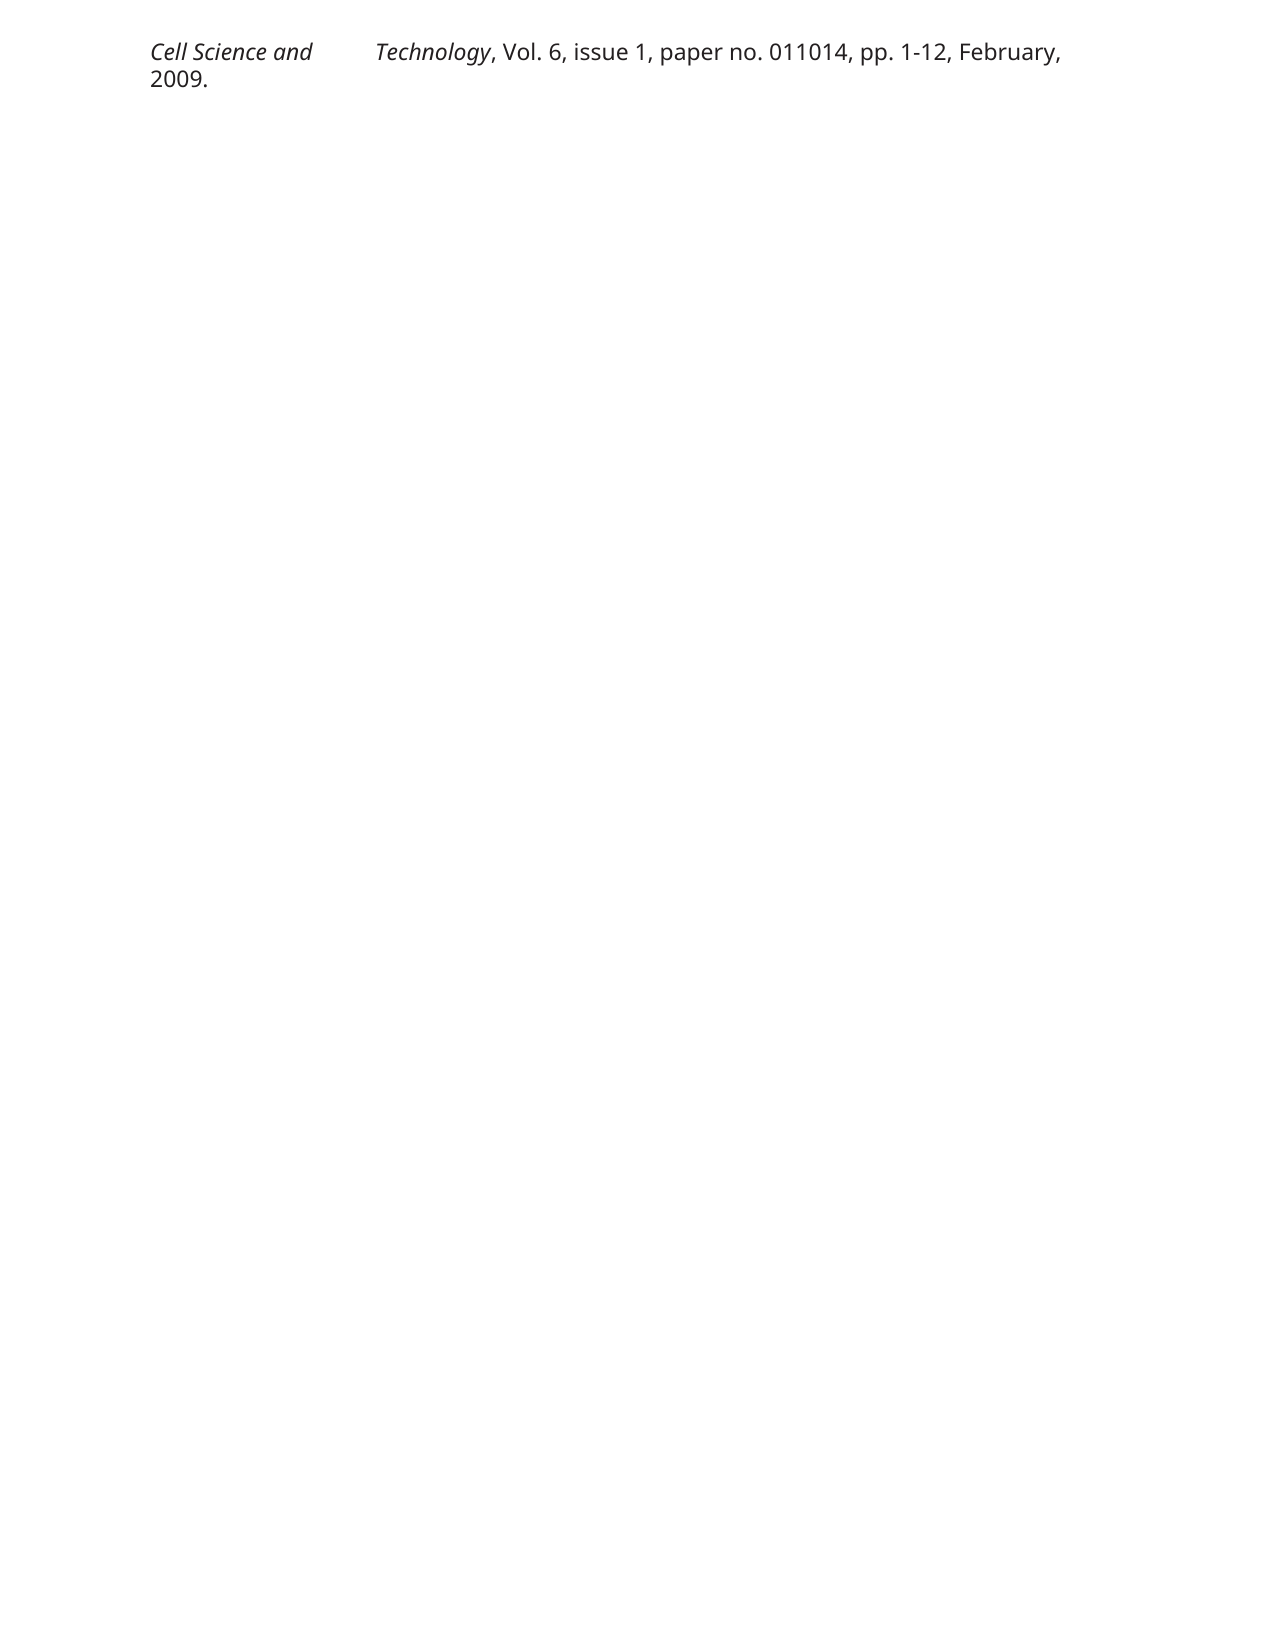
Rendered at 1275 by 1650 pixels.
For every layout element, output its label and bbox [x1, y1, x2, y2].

text [150, 39, 1103, 92]
